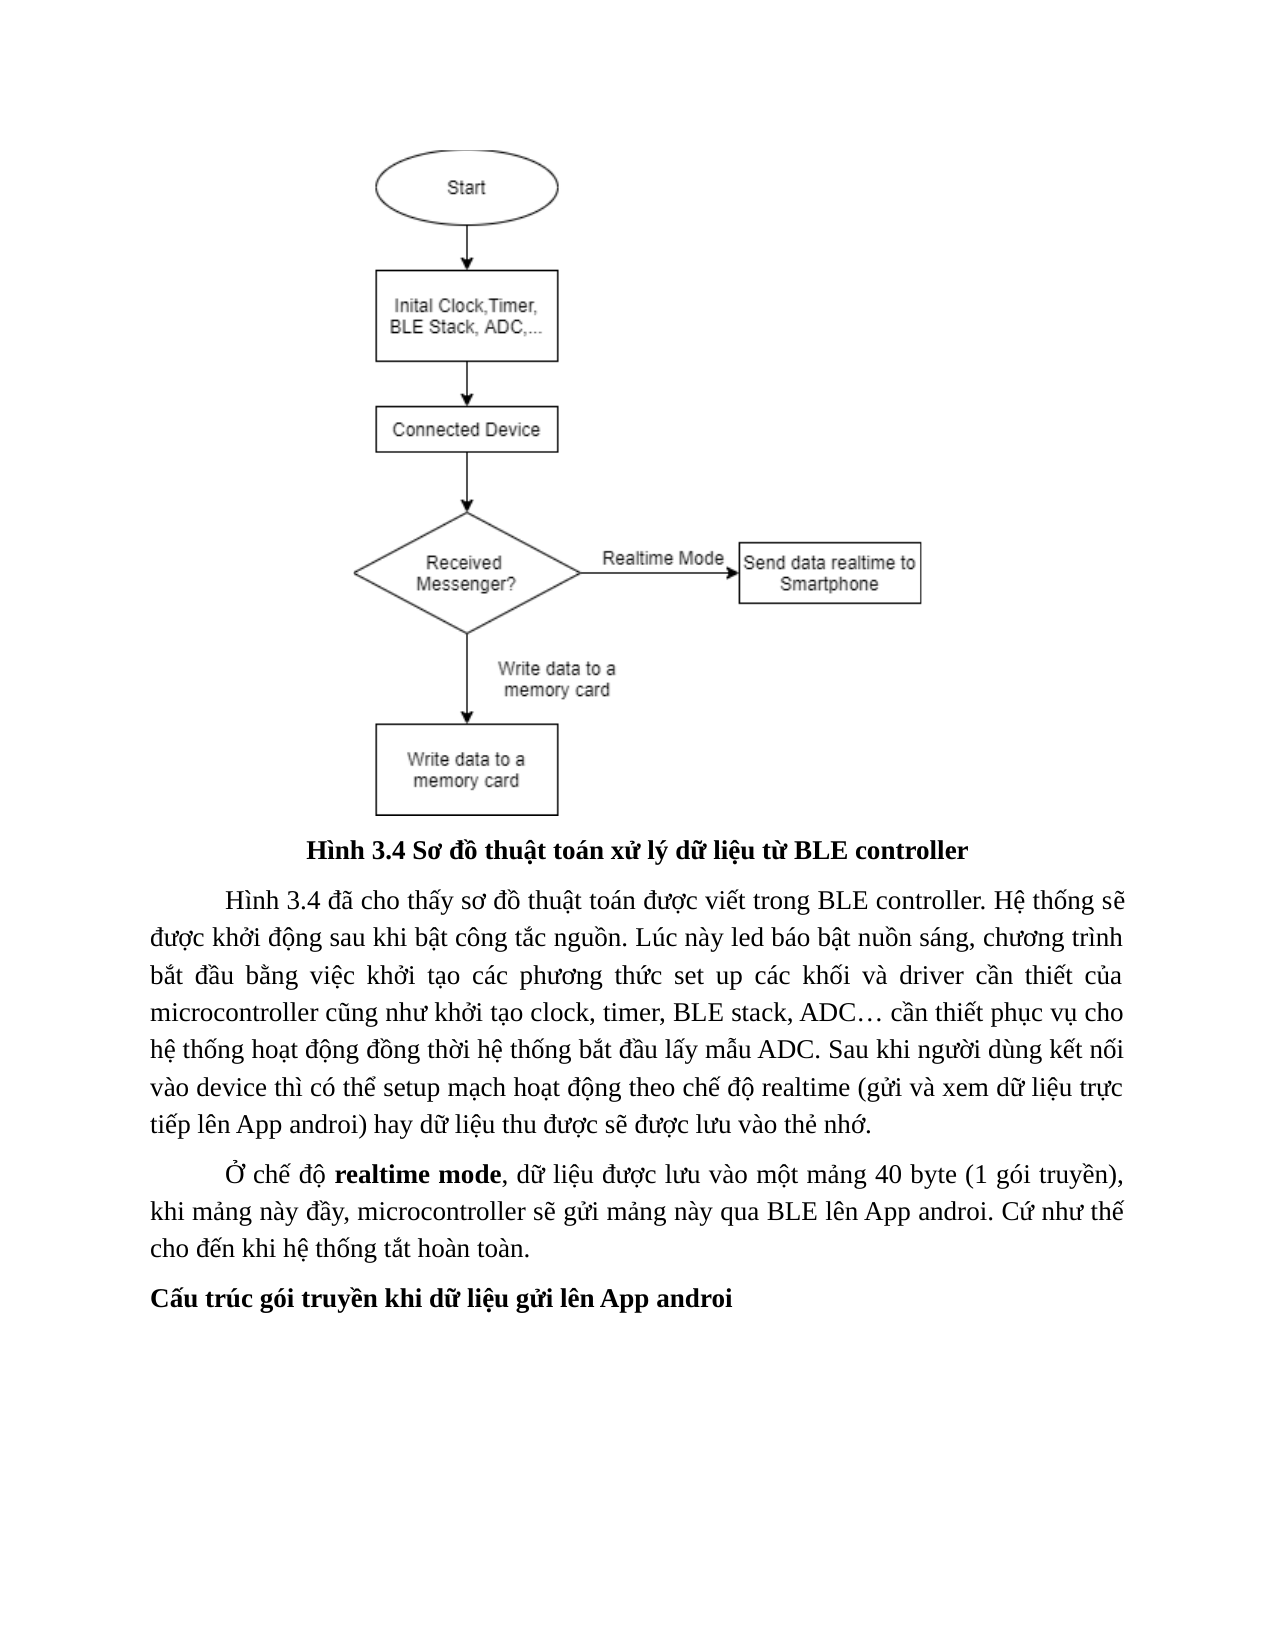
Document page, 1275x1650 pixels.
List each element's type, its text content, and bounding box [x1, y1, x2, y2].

picture [353, 150, 922, 816]
text Cấu trúc gói truyền khi dữ liệu gửi lên App androi [150, 1282, 1125, 1313]
text Ở chế độ realtime mode, dữ liệu được lưu vào một mảng 40 byte (1 gói truyền), khi mảng này đầy, microcontroller sẽ gửi mảng này qua BLE lên App androi. Cứ như thế cho đến khi hệ thống tắt hoàn toàn. [150, 1158, 1125, 1263]
text Hình 3.4 đã cho thấy sơ đồ thuật toán được viết trong BLE controller. Hệ thống sẽ được khởi động sau khi bật công tắc nguồn. Lúc này led báo bật nuồn sáng, chương trình bắt đầu bằng việc khởi tạo các phương thức set up các khối và driver cần thiết của microcontroller cũng như khởi tạo clock, timer, BLE stack, ADC… cần thiết phục vụ cho hệ thống hoạt động đồng thời hệ thống bắt đầu lấy mẫu ADC. Sau khi người dùng kết nối vào device thì có thể setup mạch hoạt động theo chế độ realtime (gửi và xem dữ liệu trực tiếp lên App androi) hay dữ liệu thu được sẽ được lưu vào thẻ nhớ. [150, 884, 1125, 1139]
text Hình 3.4 Sơ đồ thuật toán xử lý dữ liệu từ BLE controller [150, 834, 1125, 866]
